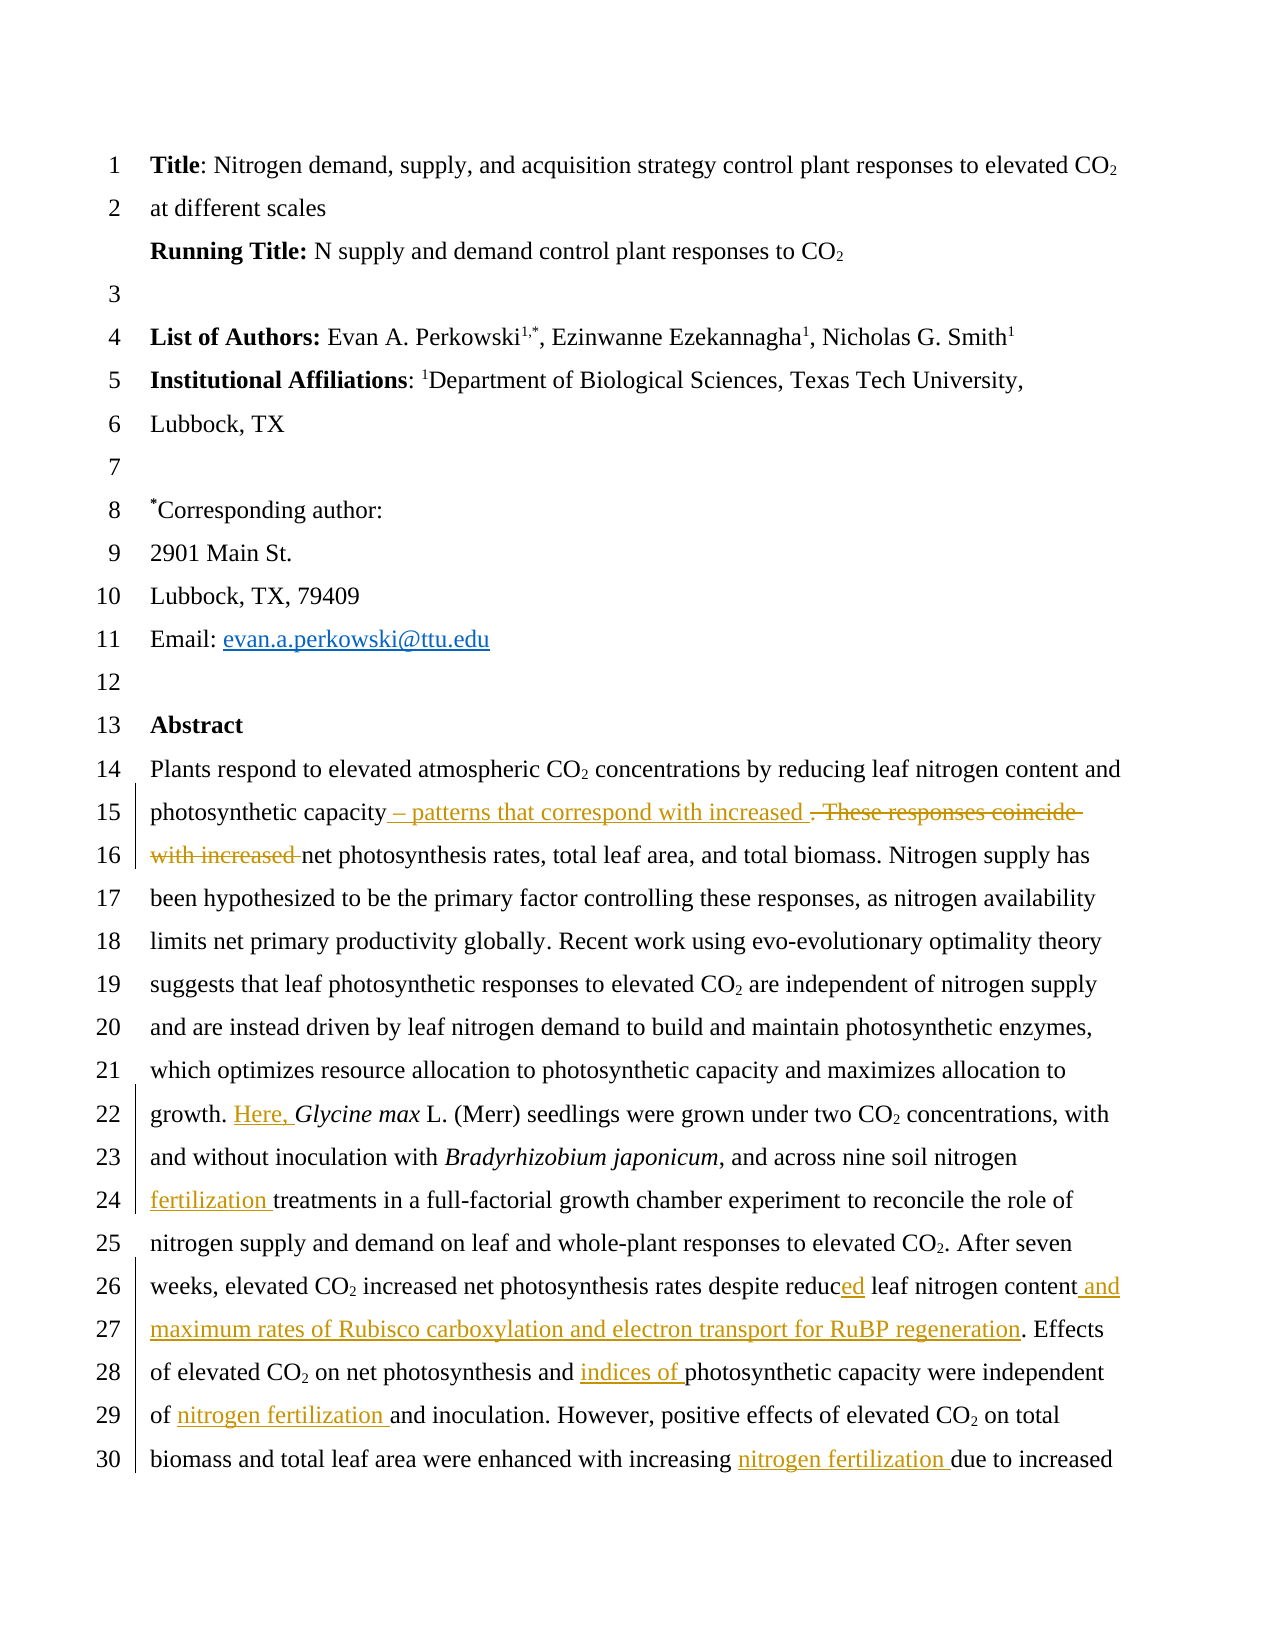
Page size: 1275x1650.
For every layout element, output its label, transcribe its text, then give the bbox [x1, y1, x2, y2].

text Email: evan.a.perkowski@ttu.edu [150, 624, 1125, 653]
text 2901 Main St. [150, 538, 1125, 567]
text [150, 754, 1125, 1472]
text Institutional Affiliations: 1Department of Biological Sciences, Texas Tech University, Lubbock, TX [150, 366, 1125, 437]
text Lubbock, TX, 79409 [150, 581, 1125, 610]
text *Corresponding author: [150, 495, 1125, 524]
text Title: Nitrogen demand, supply, and acquisition strategy control plant responses to elevated CO2 at different scales [150, 150, 1125, 222]
text Abstract [150, 711, 1125, 739]
text Running Title: N supply and demand control plant responses to CO2 [150, 236, 1125, 265]
text List of Authors: Evan A. Perkowski1,*, Ezinwanne Ezekannagha1, Nicholas G. Smith1 [150, 322, 1125, 351]
